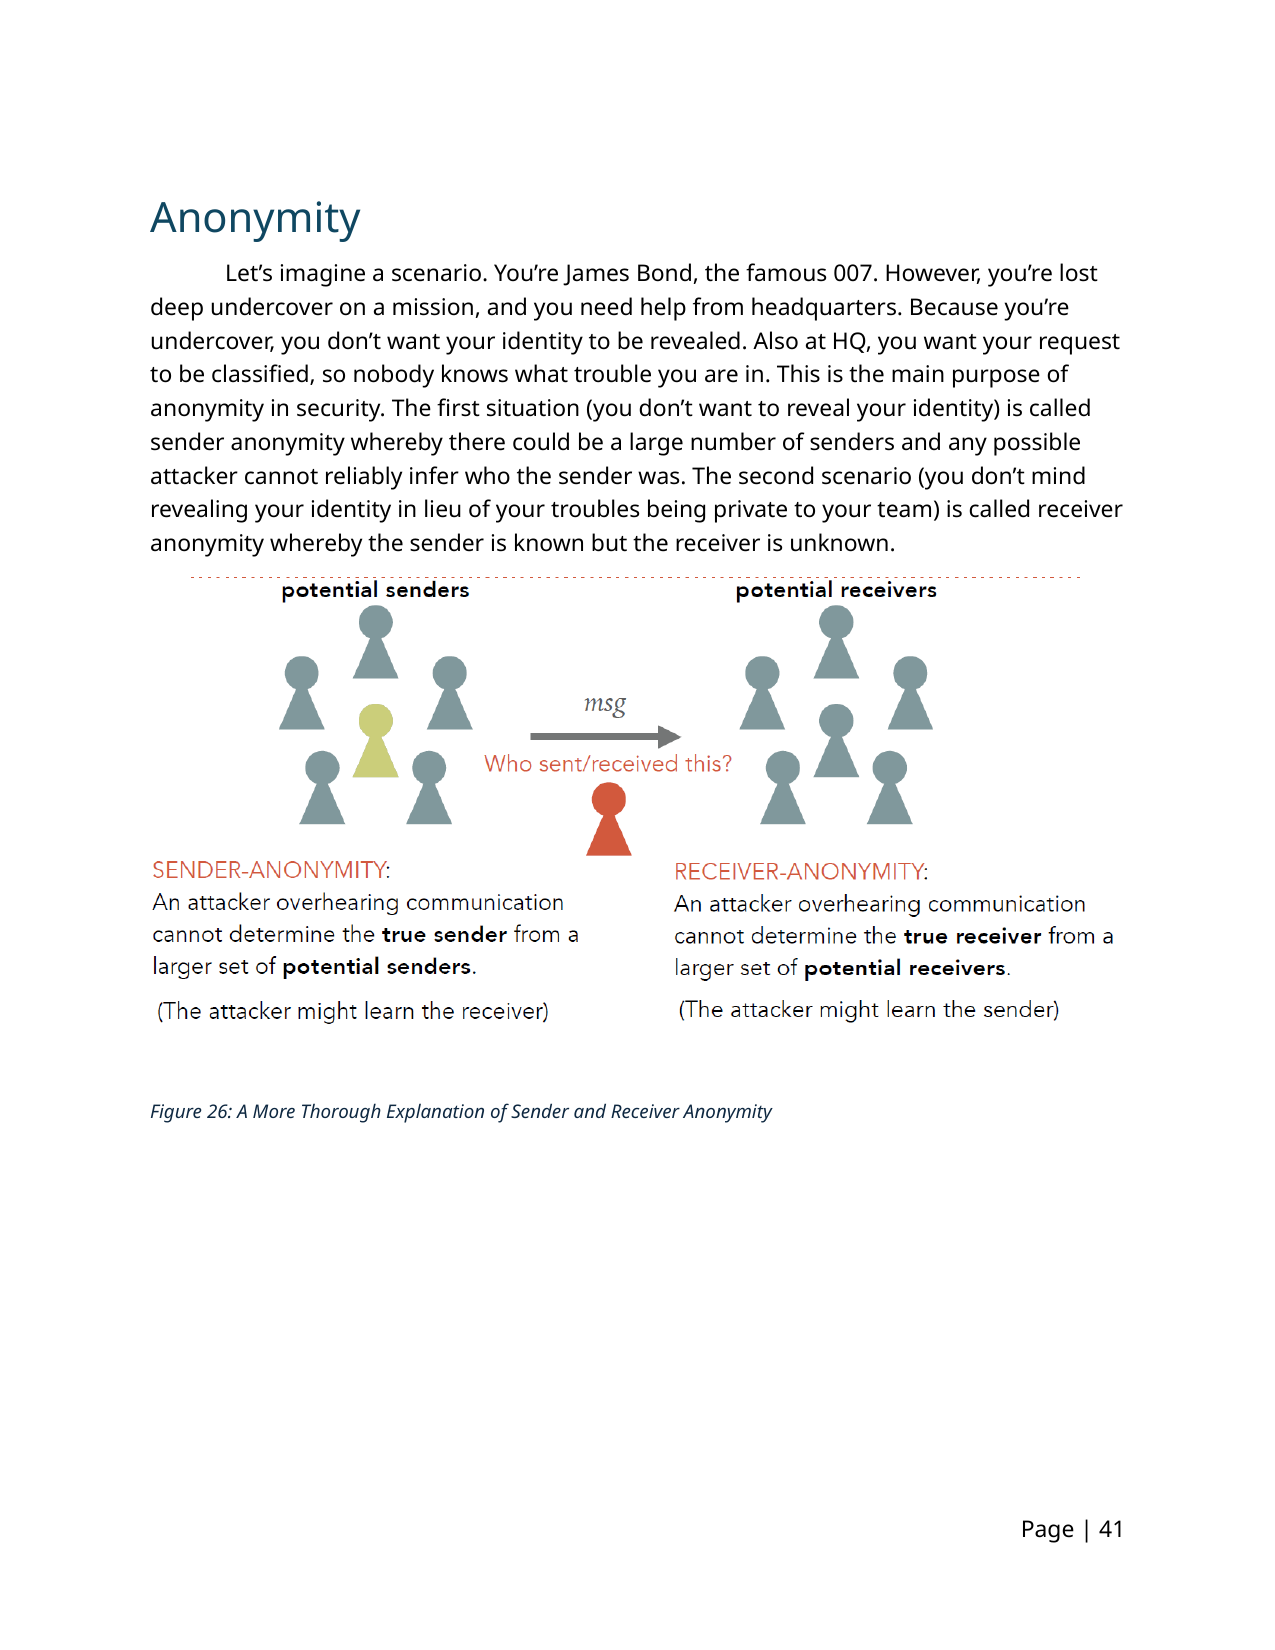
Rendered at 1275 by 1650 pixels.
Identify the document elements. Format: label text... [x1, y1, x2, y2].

text Let’s imagine a scenario. You’re James Bond, the famous 007. However, you’re lost deep undercover on a mission, and you need help from headquarters. Because you’re undercover, you don’t want your identity to be revealed. Also at HQ, you want your request to be classified, so nobody knows what trouble you are in. This is the main purpose of anonymity in security. The first situation (you don’t want to reveal your identity) is called sender anonymity whereby there could be a large number of senders and any possible attacker cannot reliably infer who the sender was. The second scenario (you don’t mind revealing your identity in lieu of your troubles being private to your team) is called receiver anonymity whereby the sender is known but the receiver is unknown. [150, 257, 1125, 558]
subtitle Anonymity [150, 187, 1125, 244]
picture [150, 577, 1125, 1080]
text Figure 26: A More Thorough Explanation of Sender and Receiver Anonymity [150, 1099, 1125, 1124]
